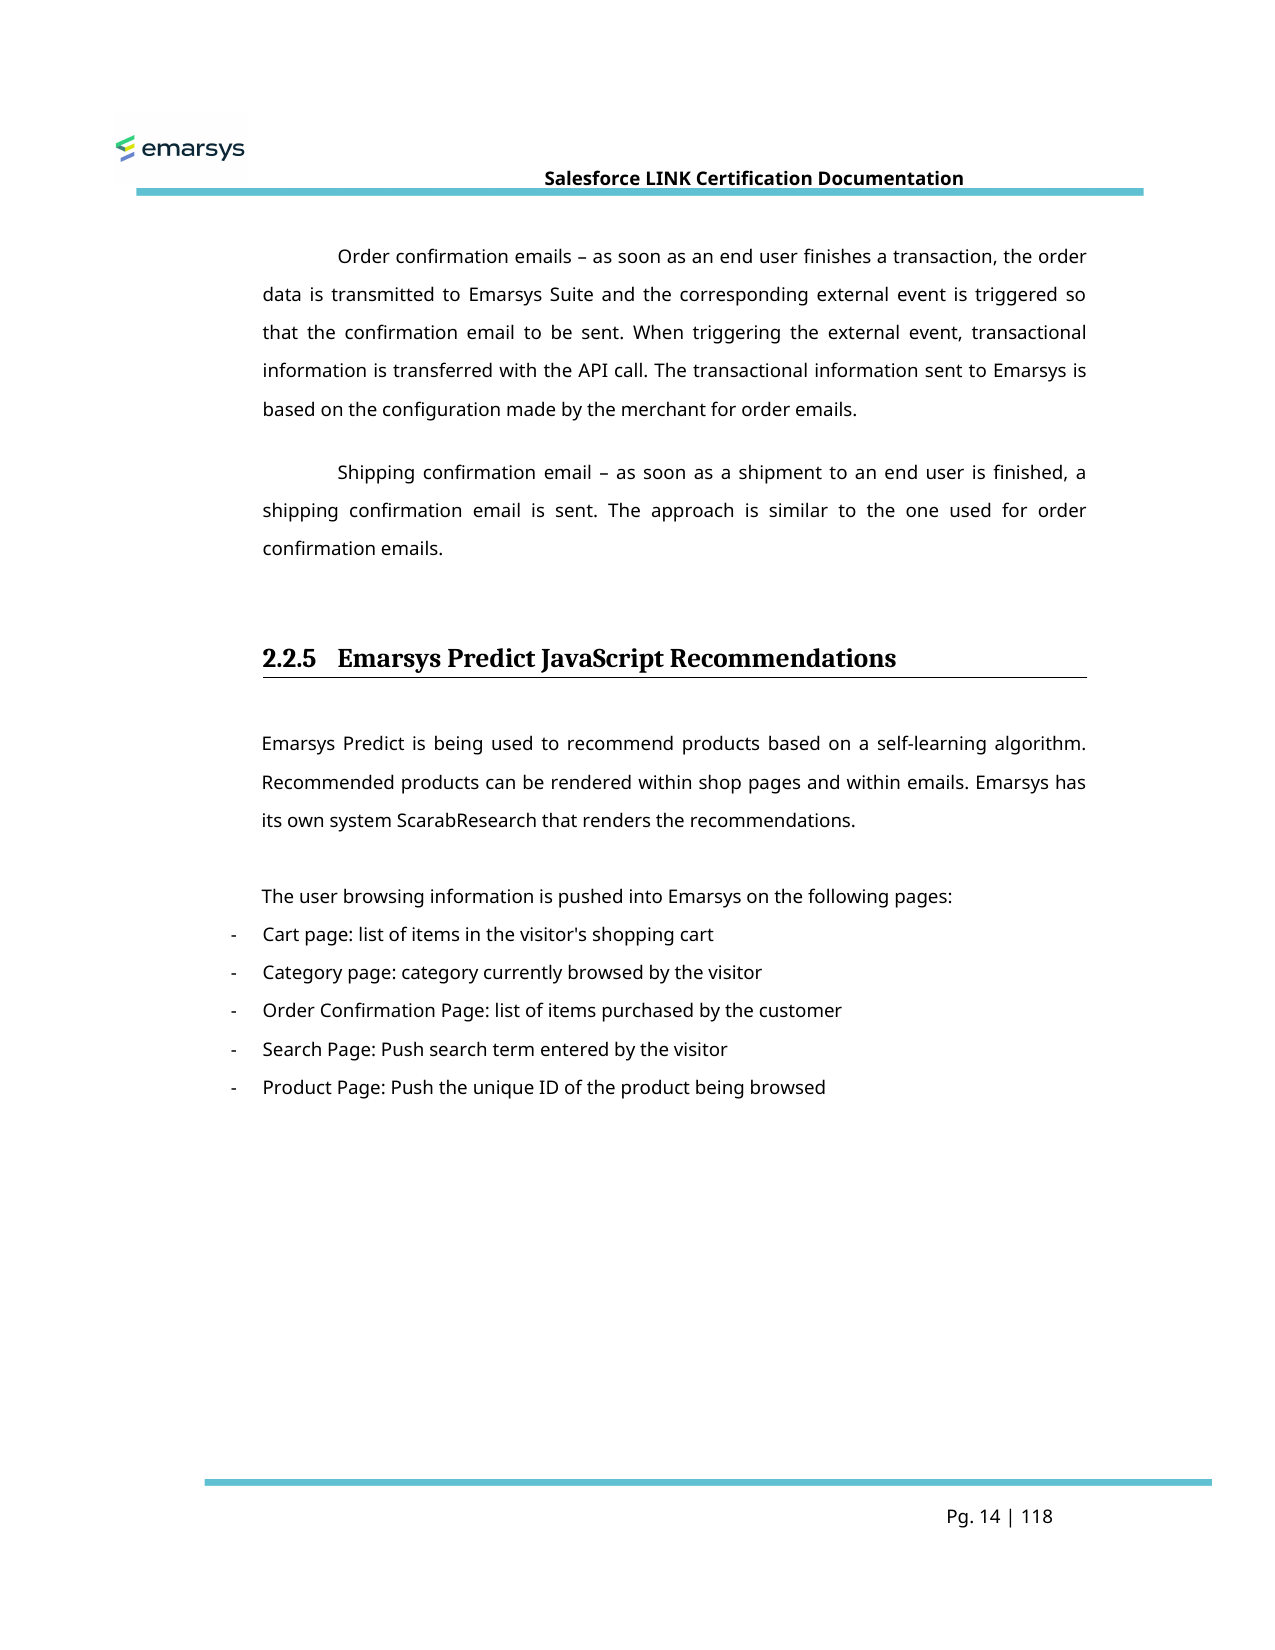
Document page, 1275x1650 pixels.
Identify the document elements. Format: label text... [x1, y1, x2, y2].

text Shipping confirmation email – as soon as a shipment to an end user is finished, a shipping confirmation email is sent. The approach is similar to the one used for order confirmation emails. [262, 459, 1087, 561]
text The user browsing information is pushed into Emarsys on the following pages: [261, 883, 1087, 908]
list Cart page: list of items in the visitor's shopping cart [187, 921, 1087, 947]
list Search Page: Push search term entered by the visitor [187, 1036, 1087, 1061]
list Product Page: Push the unique ID of the product being browsed [187, 1074, 1087, 1099]
list Order Confirmation Page: list of items purchased by the customer [187, 998, 1087, 1023]
picture [113, 111, 247, 185]
picture [204, 1479, 1212, 1486]
text Order confirmation emails – as soon as an end user finishes a transaction, the order data is transmitted to Emarsys Suite and the corresponding external event is triggered so that the confirmation email to be sent. When triggering the external event, transactional information is transferred with the API call. The transactional information sent to Emarsys is based on the configuration made by the merchant for order emails. [262, 243, 1087, 422]
list Category page: category currently browsed by the visitor [187, 959, 1087, 985]
picture [136, 188, 1144, 196]
text Emarsys Predict is being used to recommend products based on a self-learning algorithm. Recommended products can be rendered within shop pages and within emails. Emarsys has its own system ScarabResearch that renders the recommendations. [261, 731, 1087, 833]
subtitle Emarsys Predict JavaScript Recommendations [262, 643, 1087, 678]
